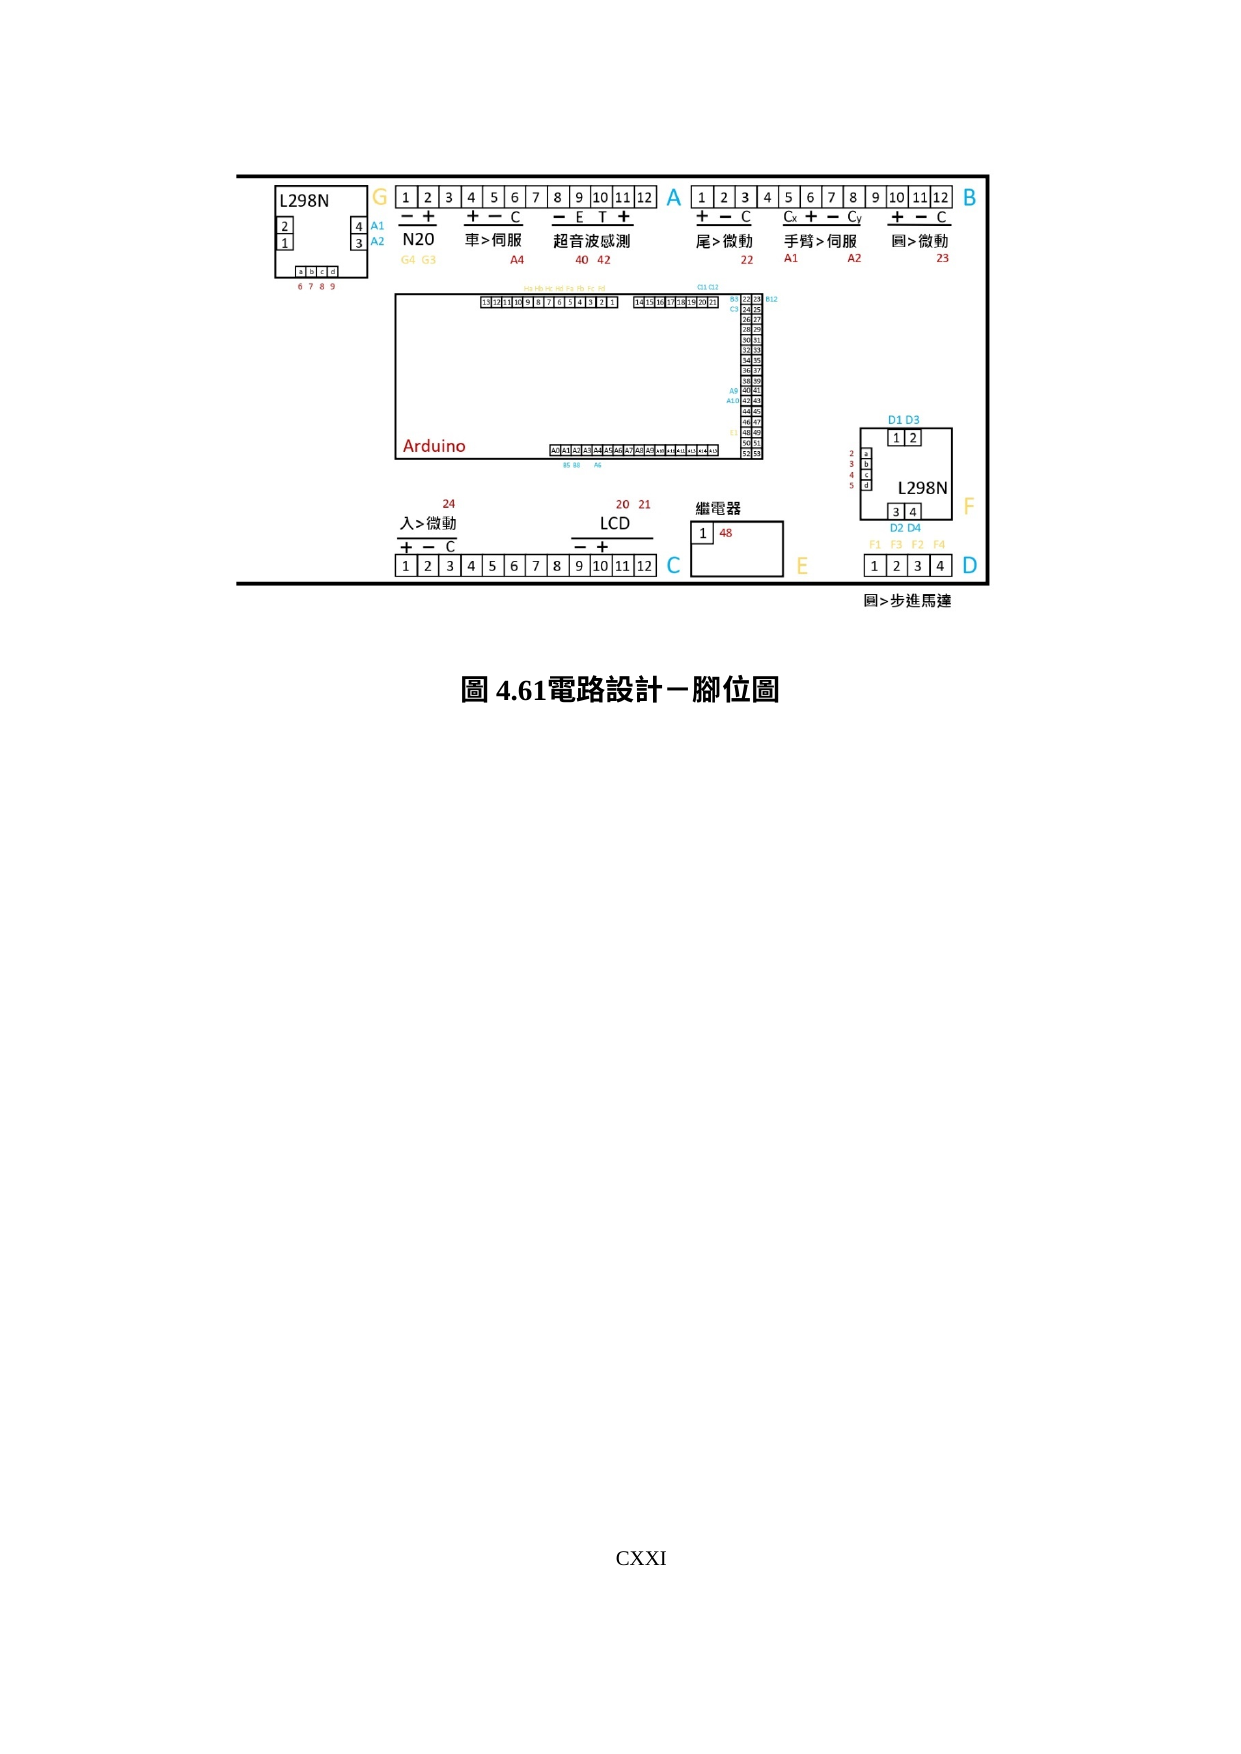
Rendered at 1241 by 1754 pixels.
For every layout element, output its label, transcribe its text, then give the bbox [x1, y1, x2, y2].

picture [236, 162, 1004, 626]
